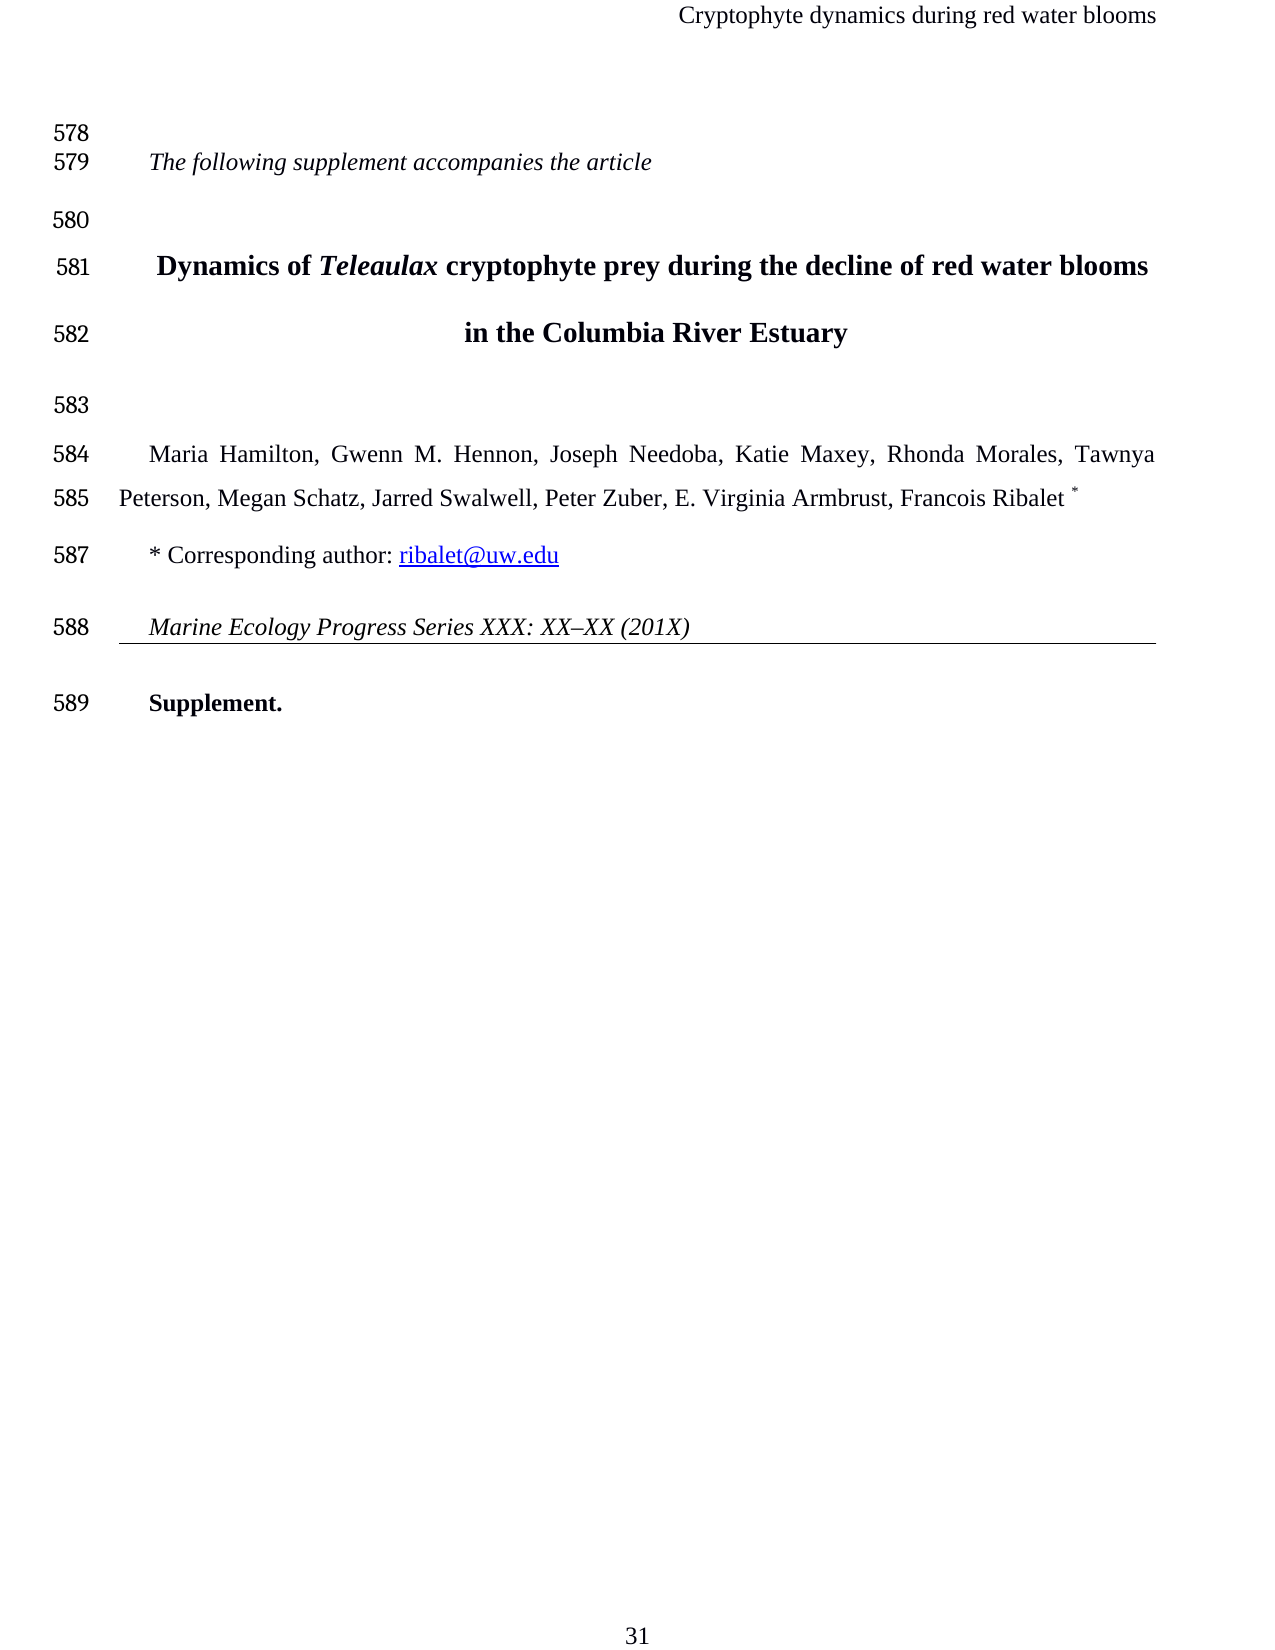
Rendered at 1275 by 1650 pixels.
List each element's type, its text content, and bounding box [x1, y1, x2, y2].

text Dynamics of Teleaulax cryptophyte prey during the decline of red water blooms [118, 248, 1156, 281]
text in the Columbia River Estuary [118, 315, 1156, 348]
text * Corresponding author: ribalet@uw.edu [118, 540, 1156, 569]
text Maria Hamilton, Gwenn M. Hennon, Joseph Needoba, Katie Maxey, Rhonda Morales, Tawnya Peterson, Megan Schatz, Jarred Swalwell, Peter Zuber, E. Virginia Armbrust, Francois Ribalet * [118, 439, 1156, 511]
text The following supplement accompanies the article [118, 147, 1156, 176]
text Marine Ecology Progress Series XXX: XX–XX (201X) [118, 612, 1156, 644]
text Supplement. [118, 688, 1156, 717]
